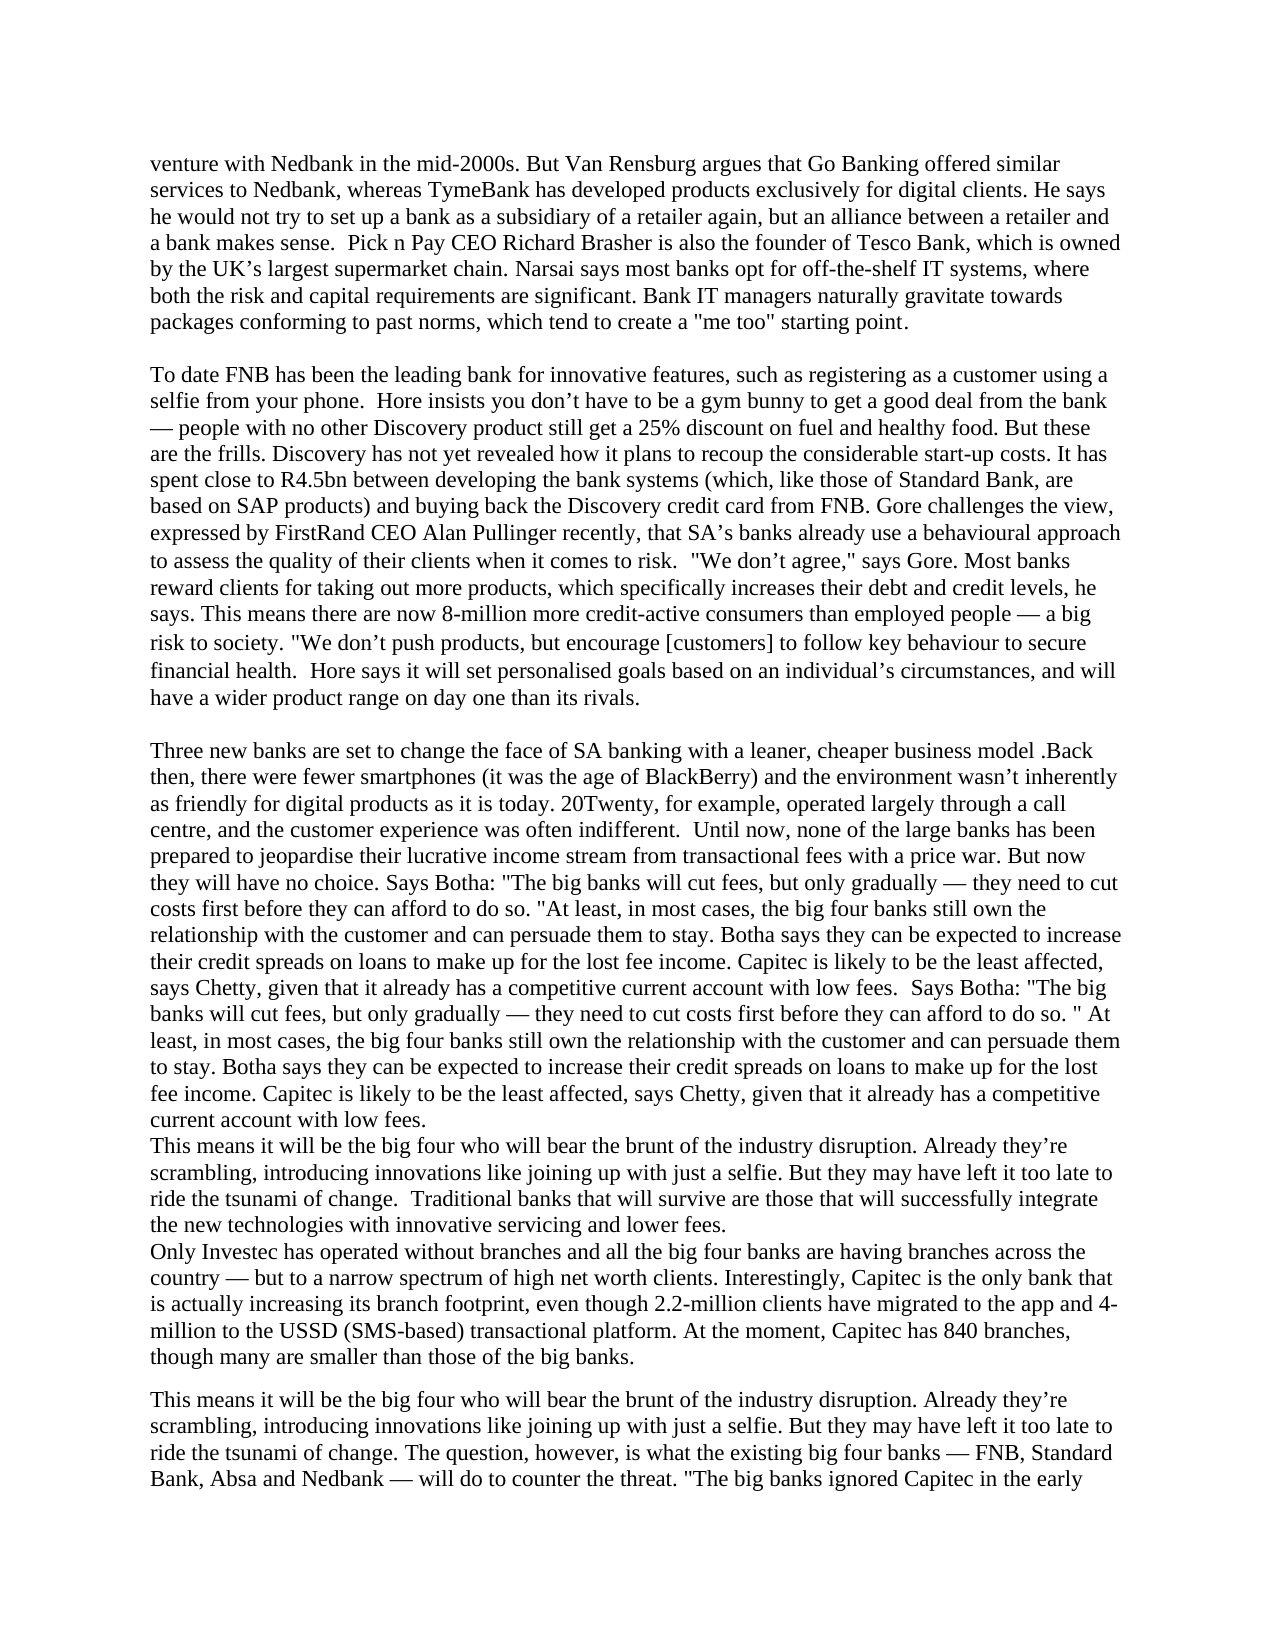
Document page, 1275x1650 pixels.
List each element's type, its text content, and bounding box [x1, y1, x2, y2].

text To date FNB has been the leading bank for innovative features, such as registering as a customer using a selfie from your phone. Hore insists you don’t have to be a gym bunny to get a good deal from the bank — people with no other Discovery product still get a 25% discount on fuel and healthy food. But these are the frills. Discovery has not yet revealed how it plans to recoup the considerable start-up costs. It has spent close to R4.5bn between developing the bank systems (which, like those of Standard Bank, are based on SAP products) and buying back the Discovery credit card from FNB. Gore challenges the view, expressed by FirstRand CEO Alan Pullinger recently, that SA’s banks already use a behavioural approach to assess the quality of their clients when it comes to risk. "We don’t agree," says Gore. Most banks reward clients for taking out more products, which specifically increases their debt and credit levels, he says. This means there are now 8-million more credit-active consumers than employed people — a big risk to society. "We don’t push products, but encourage [customers] to follow key behaviour to secure financial health. Hore says it will set personalised goals based on an individual’s circumstances, and will have a wider product range on day one than its rivals. [150, 361, 1125, 711]
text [150, 1386, 1125, 1492]
text Three new banks are set to change the face of SA banking with a leaner, cheaper business model .Back then, there were fewer smartphones (it was the age of BlackBerry) and the environment wasn’t inherently as friendly for digital products as it is today. 20Twenty, for example, operated largely through a call centre, and the customer experience was often indifferent. Until now, none of the large banks has been prepared to jeopardise their lucrative income stream from transactional fees with a price war. But now they will have no choice. Says Botha: "The big banks will cut fees, but only gradually — they need to cut costs first before they can afford to do so. "At least, in most cases, the big four banks still own the relationship with the customer and can persuade them to stay. Botha says they can be expected to increase their credit spreads on loans to make up for the lost fee income. Capitec is likely to be the least affected, says Chetty, given that it already has a competitive current account with low fees. Says Botha: "The big banks will cut fees, but only gradually — they need to cut costs first before they can afford to do so. " At least, in most cases, the big four banks still own the relationship with the customer and can persuade them to stay. Botha says they can be expected to increase their credit spreads on loans to make up for the lost fee income. Capitec is likely to be the least affected, says Chetty, given that it already has a competitive current account with low fees. [150, 737, 1125, 1132]
text This means it will be the big four who will bear the brunt of the industry disruption. Already they’re scrambling, introducing innovations like joining up with just a selfie. But they may have left it too late to ride the tsunami of change. Traditional banks that will survive are those that will successfully integrate the new technologies with innovative servicing and lower fees. [150, 1132, 1125, 1238]
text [150, 150, 1125, 334]
text Only Investec has operated without branches and all the big four banks are having branches across the country — but to a narrow spectrum of high net worth clients. Interestingly, Capitec is the only bank that is actually increasing its branch footprint, even though 2.2-million clients have migrated to the app and 4-million to the USSD (SMS-based) transactional platform. At the moment, Capitec has 840 branches, though many are smaller than those of the big banks. [150, 1238, 1125, 1369]
